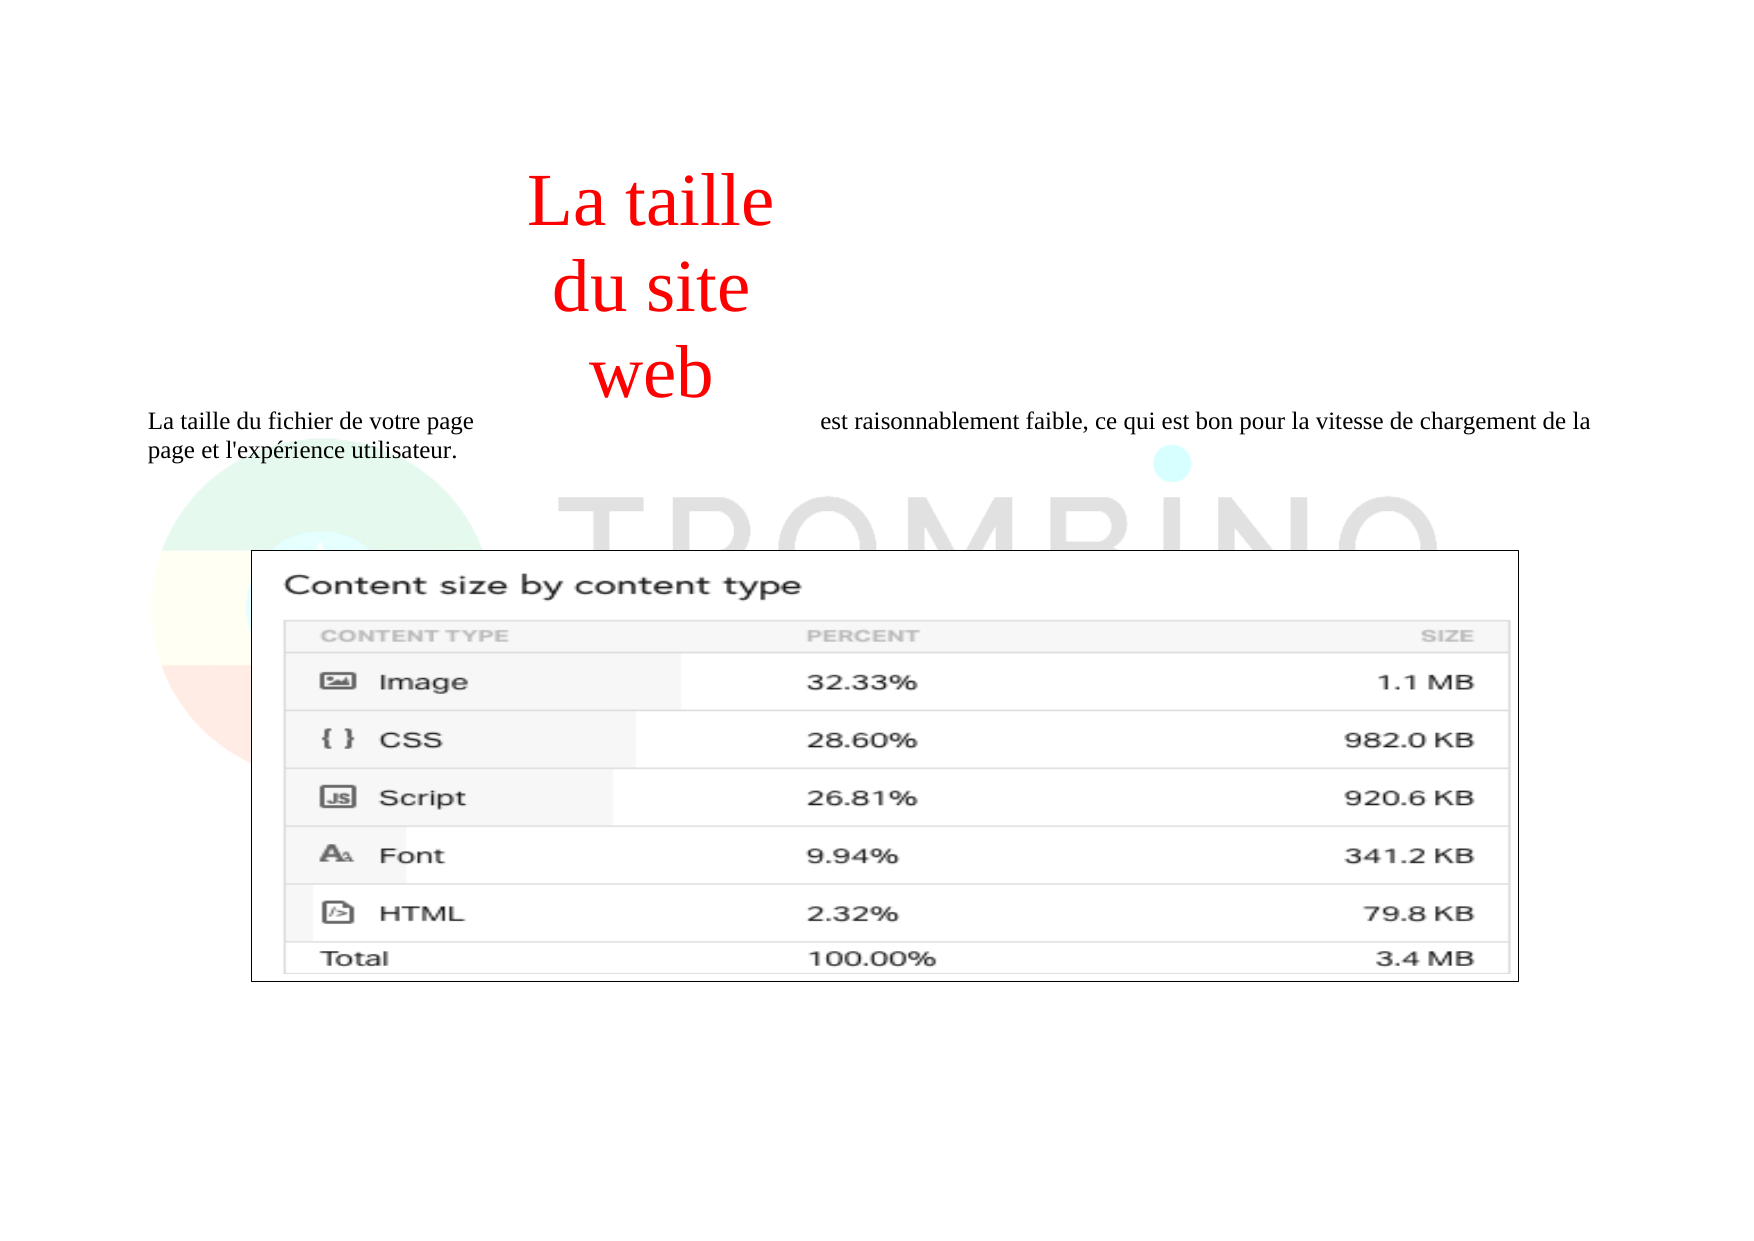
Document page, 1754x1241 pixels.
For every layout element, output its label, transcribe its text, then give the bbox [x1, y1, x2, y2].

text La taille du fichier de votre page est raisonnablement faible, ce qui est bon pour la vitesse de chargement de la page et l'expérience utilisateur. [148, 406, 1606, 464]
picture [266, 558, 1518, 974]
